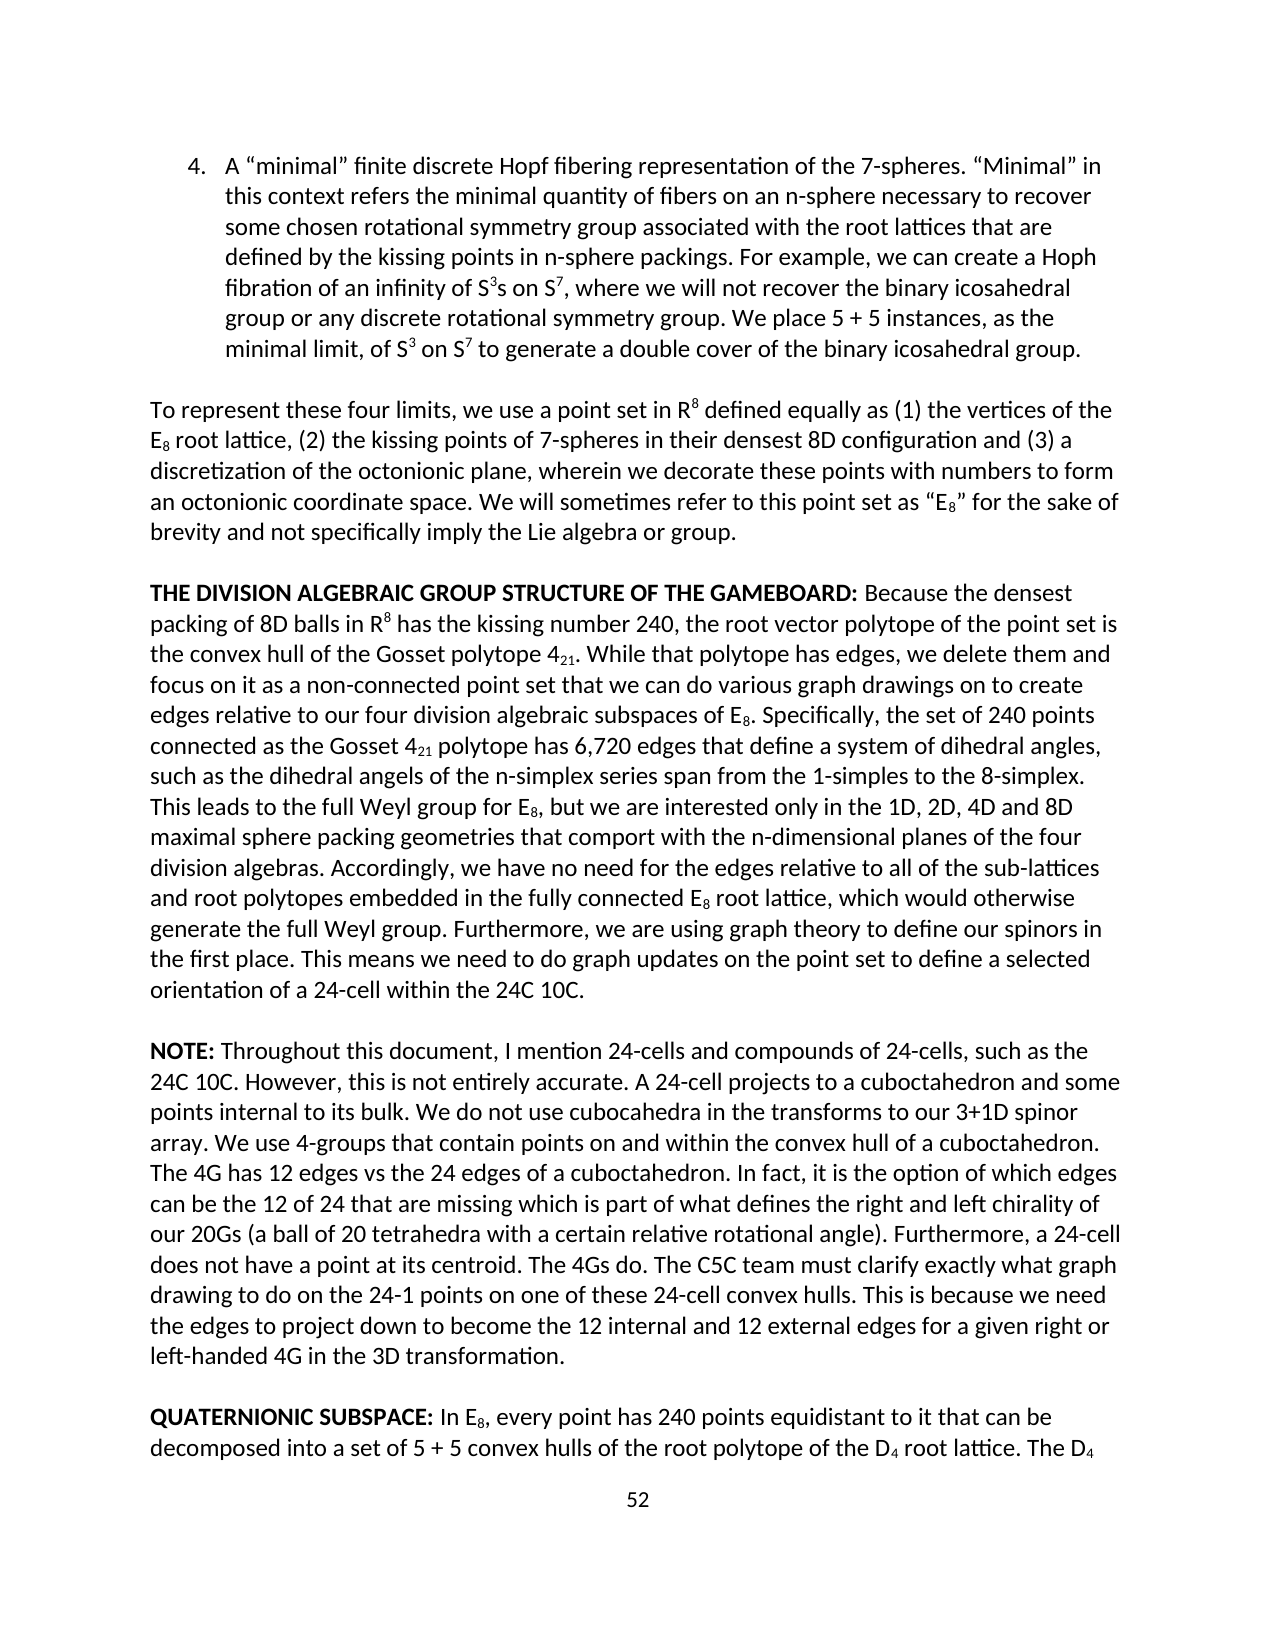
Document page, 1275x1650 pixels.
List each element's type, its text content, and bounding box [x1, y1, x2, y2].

text NOTE: Throughout this document, I mention 24-cells and compounds of 24-cells, such as the 24C 10C. However, this is not entirely accurate. A 24-cell projects to a cuboctahedron and some points internal to its bulk. We do not use cubocahedra in the transforms to our 3+1D spinor array. We use 4-groups that contain points on and within the convex hull of a cuboctahedron. The 4G has 12 edges vs the 24 edges of a cuboctahedron. In fact, it is the option of which edges can be the 12 of 24 that are missing which is part of what defines the right and left chirality of our 20Gs (a ball of 20 tetrahedra with a certain relative rotational angle). Furthermore, a 24-cell does not have a point at its centroid. The 4Gs do. The C5C team must clarify exactly what graph drawing to do on the 24-1 points on one of these 24-cell convex hulls. This is because we need the edges to project down to become the 12 internal and 12 external edges for a given right or left-handed 4G in the 3D transformation. [150, 1035, 1125, 1371]
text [150, 1401, 1125, 1462]
text To represent these four limits, we use a point set in R8 defined equally as (1) the vertices of the E8 root lattice, (2) the kissing points of 7-spheres in their densest 8D configuration and (3) a discretization of the octonionic plane, wherein we decorate these points with numbers to form an octonionic coordinate space. We will sometimes refer to this point set as “E8” for the sake of brevity and not specifically imply the Lie algebra or group. [150, 394, 1125, 547]
list A “minimal” finite discrete Hopf fibering representation of the 7-spheres. “Minimal” in this context refers the minimal quantity of fibers on an n-sphere necessary to recover some chosen rotational symmetry group associated with the root lattices that are defined by the kissing points in n-sphere packings. For example, we can create a Hoph fibration of an infinity of S3s on S7, where we will not recover the binary icosahedral group or any discrete rotational symmetry group. We place 5 + 5 instances, as the minimal limit, of S3 on S7 to generate a double cover of the binary icosahedral group. [187, 150, 1125, 364]
text THE DIVISION ALGEBRAIC GROUP STRUCTURE OF THE GAMEBOARD: Because the densest packing of 8D balls in R8 has the kissing number 240, the root vector polytope of the point set is the convex hull of the Gosset polytope 421. While that polytope has edges, we delete them and focus on it as a non-connected point set that we can do various graph drawings on to create edges relative to our four division algebraic subspaces of E8. Specifically, the set of 240 points connected as the Gosset 421 polytope has 6,720 edges that define a system of dihedral angles, such as the dihedral angels of the n-simplex series span from the 1-simples to the 8-simplex. This leads to the full Weyl group for E8, but we are interested only in the 1D, 2D, 4D and 8D maximal sphere packing geometries that comport with the n-dimensional planes of the four division algebras. Accordingly, we have no need for the edges relative to all of the sub-lattices and root polytopes embedded in the fully connected E8 root lattice, which would otherwise generate the full Weyl group. Furthermore, we are using graph theory to define our spinors in the first place. This means we need to do graph updates on the point set to define a selected orientation of a 24-cell within the 24C 10C. [150, 577, 1125, 1004]
